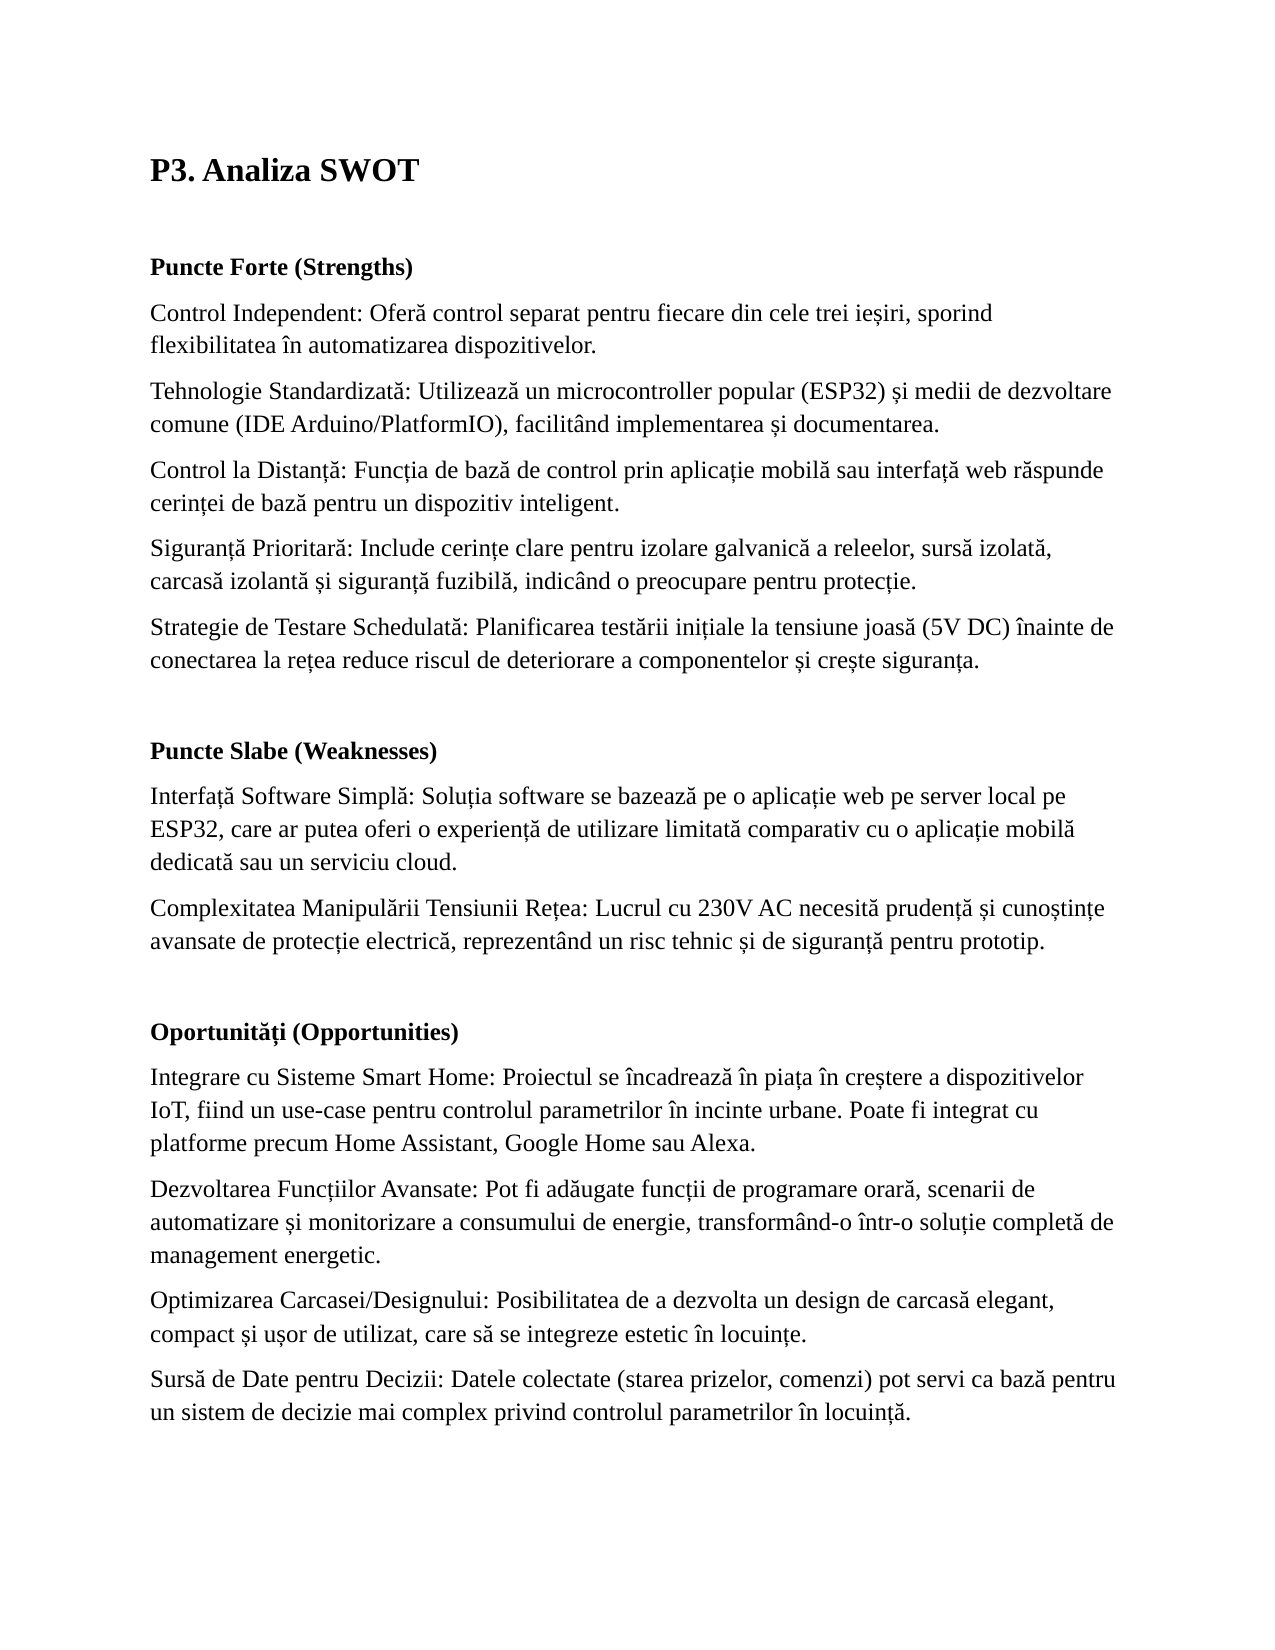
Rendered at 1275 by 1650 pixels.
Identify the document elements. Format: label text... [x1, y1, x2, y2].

text Optimizarea Carcasei/Designului: Posibilitatea de a dezvolta un design de carcasă elegant, compact și ușor de utilizat, care să se integreze estetic în locuințe. [150, 1286, 1125, 1347]
text P3. Analiza SWOT [150, 150, 1125, 188]
text Strategie de Testare Schedulată: Planificarea testării inițiale la tensiune joasă (5V DC) înainte de conectarea la rețea reduce riscul de deteriorare a componentelor și crește siguranța. [150, 612, 1125, 673]
text Interfață Software Simplă: Soluția software se bazează pe o aplicație web pe server local pe ESP32, care ar putea oferi o experiență de utilizare limitată comparativ cu o aplicație mobilă dedicată sau un serviciu cloud. [150, 781, 1125, 876]
text Control la Distanță: Funcția de bază de control prin aplicație mobilă sau interfață web răspunde cerinței de bază pentru un dispozitiv inteligent. [150, 455, 1125, 516]
text Complexitatea Manipulării Tensiunii Rețea: Lucrul cu 230V AC necesită prudență și cunoștințe avansate de protecție electrică, reprezentând un risc tehnic și de siguranță pentru prototip. [150, 893, 1125, 955]
text Control Independent: Oferă control separat pentru fiecare din cele trei ieșiri, sporind flexibilitatea în automatizarea dispozitivelor. [150, 298, 1125, 359]
text Oportunități (Opportunities) [150, 1017, 1125, 1046]
text Tehnologie Standardizată: Utilizează un microcontroller popular (ESP32) și medii de dezvoltare comune (IDE Arduino/PlatformIO), facilitând implementarea și documentarea. [150, 376, 1125, 438]
text Dezvoltarea Funcțiilor Avansate: Pot fi adăugate funcții de programare orară, scenarii de automatizare și monitorizare a consumului de energie, transformând-o într-o soluție completă de management energetic. [150, 1174, 1125, 1269]
text Puncte Slabe (Weaknesses) [150, 736, 1125, 764]
text Integrare cu Sisteme Smart Home: Proiectul se încadrează în piața în creștere a dispozitivelor IoT, fiind un use-case pentru controlul parametrilor în incinte urbane. Poate fi integrat cu platforme precum Home Assistant, Google Home sau Alexa. [150, 1062, 1125, 1157]
text Siguranță Prioritară: Include cerințe clare pentru izolare galvanică a releelor, sursă izolată, carcasă izolantă și siguranță fuzibilă, indicând o preocupare pentru protecție. [150, 533, 1125, 595]
text Puncte Forte (Strengths) [150, 252, 1125, 281]
text Sursă de Date pentru Decizii: Datele colectate (starea prizelor, comenzi) pot servi ca bază pentru un sistem de decizie mai complex privind controlul parametrilor în locuință. [150, 1364, 1125, 1426]
